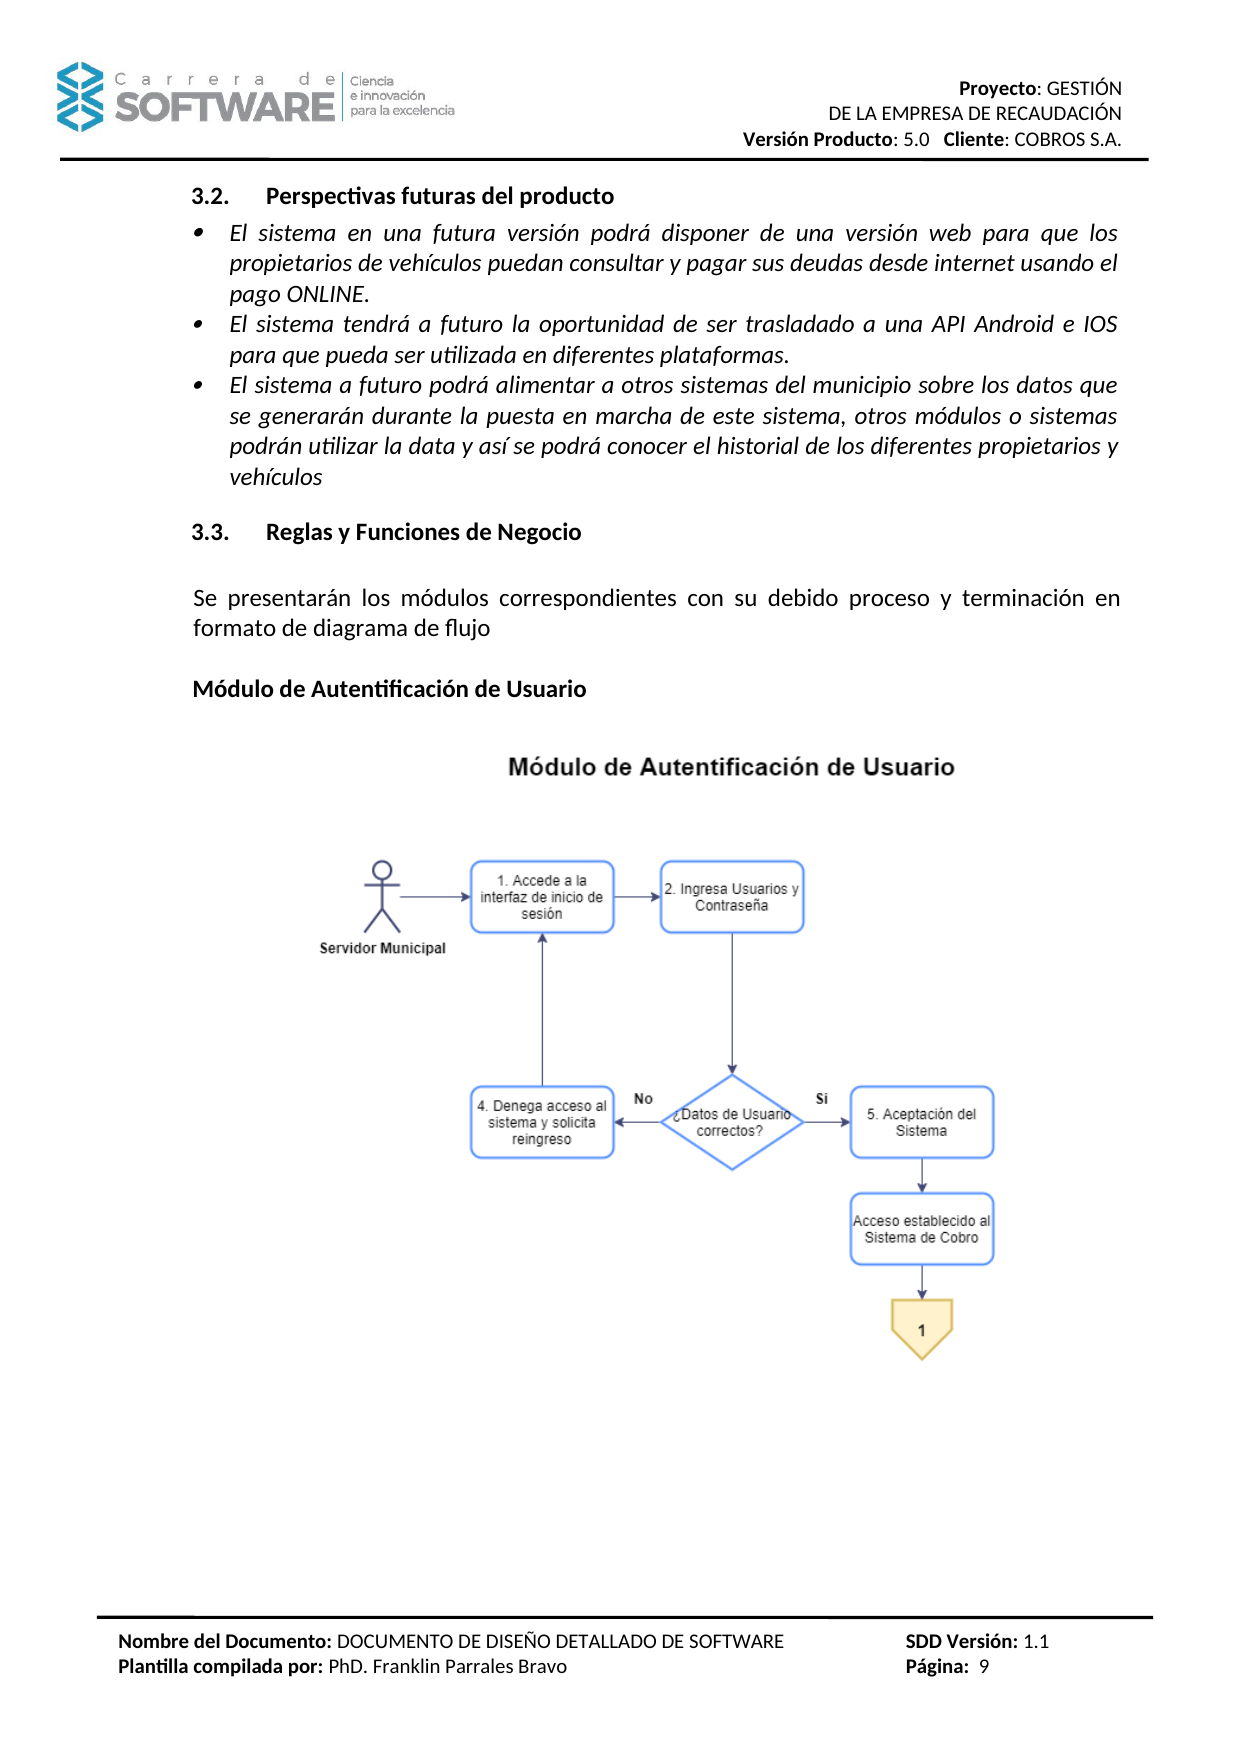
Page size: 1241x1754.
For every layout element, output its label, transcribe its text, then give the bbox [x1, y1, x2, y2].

text Módulo de Autentificación de Usuario [192, 673, 1122, 704]
subtitle Perspectivas futuras del producto [191, 180, 1122, 211]
picture [301, 734, 1013, 1379]
picture [46, 46, 461, 154]
list El sistema tendrá a futuro la oportunidad de ser trasladado a una API Android e IOS para que pueda ser utilizada en diferentes plataformas. [192, 308, 1122, 369]
list El sistema en una futura versión podrá disponer de una versión web para que los propietarios de vehículos puedan consultar y pagar sus deudas desde internet usando el pago ONLINE. [192, 217, 1122, 308]
subtitle Reglas y Funciones de Negocio [191, 516, 1122, 547]
text Se presentarán los módulos correspondientes con su debido proceso y terminación en formato de diagrama de flujo [193, 582, 1122, 643]
list El sistema a futuro podrá alimentar a otros sistemas del municipio sobre los datos que se generarán durante la puesta en marcha de este sistema, otros módulos o sistemas podrán utilizar la data y así se podrá conocer el historial de los diferentes propietarios y vehículos [192, 369, 1122, 491]
